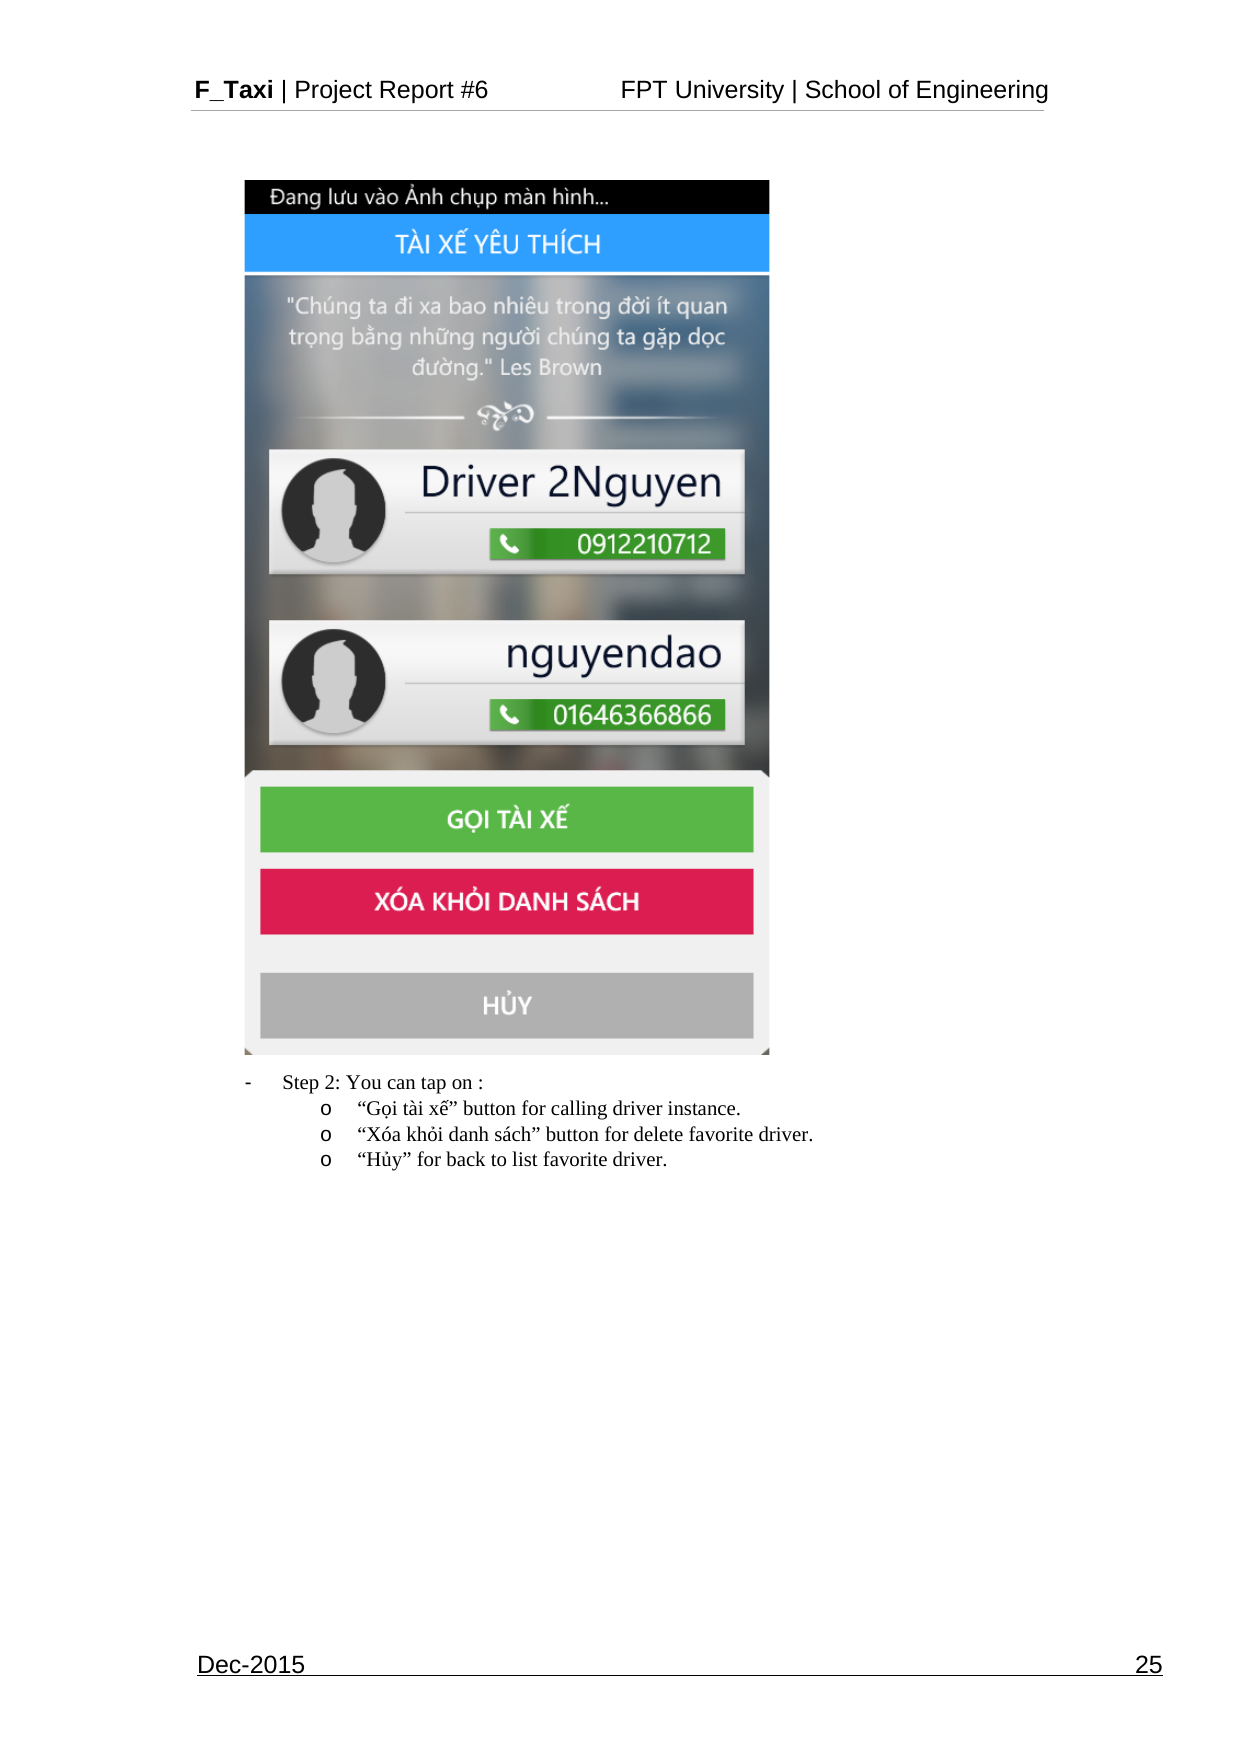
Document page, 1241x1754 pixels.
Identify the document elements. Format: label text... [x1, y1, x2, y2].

list “Gọi tài xế” button for calling driver instance. [319, 1096, 1053, 1122]
list “Hủy” for back to list favorite driver. [319, 1147, 1053, 1173]
list “Xóa khỏi danh sách” button for delete favorite driver. [319, 1122, 1053, 1147]
list Step 2: You can tap on : [244, 1067, 1053, 1096]
picture [244, 180, 770, 1055]
